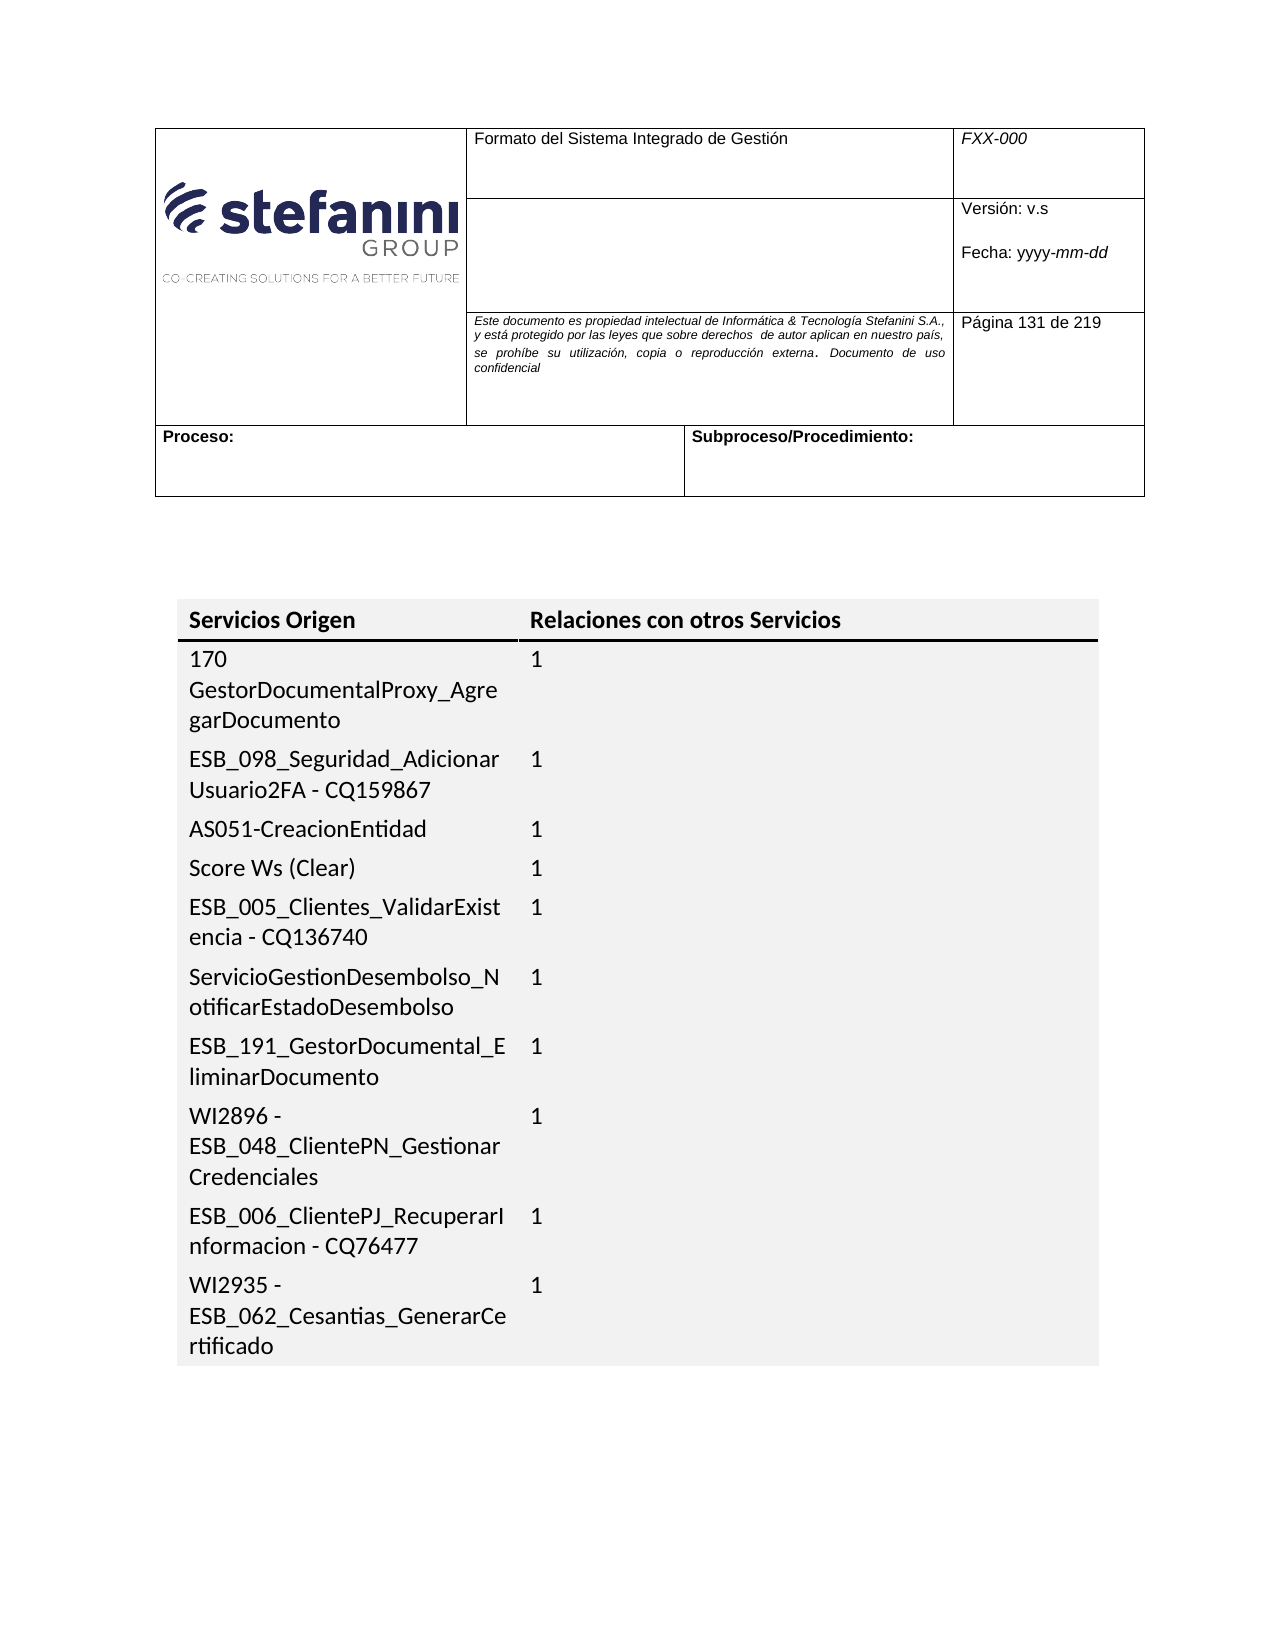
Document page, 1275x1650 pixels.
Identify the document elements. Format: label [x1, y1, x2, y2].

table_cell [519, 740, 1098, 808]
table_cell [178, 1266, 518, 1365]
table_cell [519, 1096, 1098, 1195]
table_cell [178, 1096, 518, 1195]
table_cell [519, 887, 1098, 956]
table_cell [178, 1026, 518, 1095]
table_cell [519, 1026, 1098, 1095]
picture [162, 182, 460, 286]
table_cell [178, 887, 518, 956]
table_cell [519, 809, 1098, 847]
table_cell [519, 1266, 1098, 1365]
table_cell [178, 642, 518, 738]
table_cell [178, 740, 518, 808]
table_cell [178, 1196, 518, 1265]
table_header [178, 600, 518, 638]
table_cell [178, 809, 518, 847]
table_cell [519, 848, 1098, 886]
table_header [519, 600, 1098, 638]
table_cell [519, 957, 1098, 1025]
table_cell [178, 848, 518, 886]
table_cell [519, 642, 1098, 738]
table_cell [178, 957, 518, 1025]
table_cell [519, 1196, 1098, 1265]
